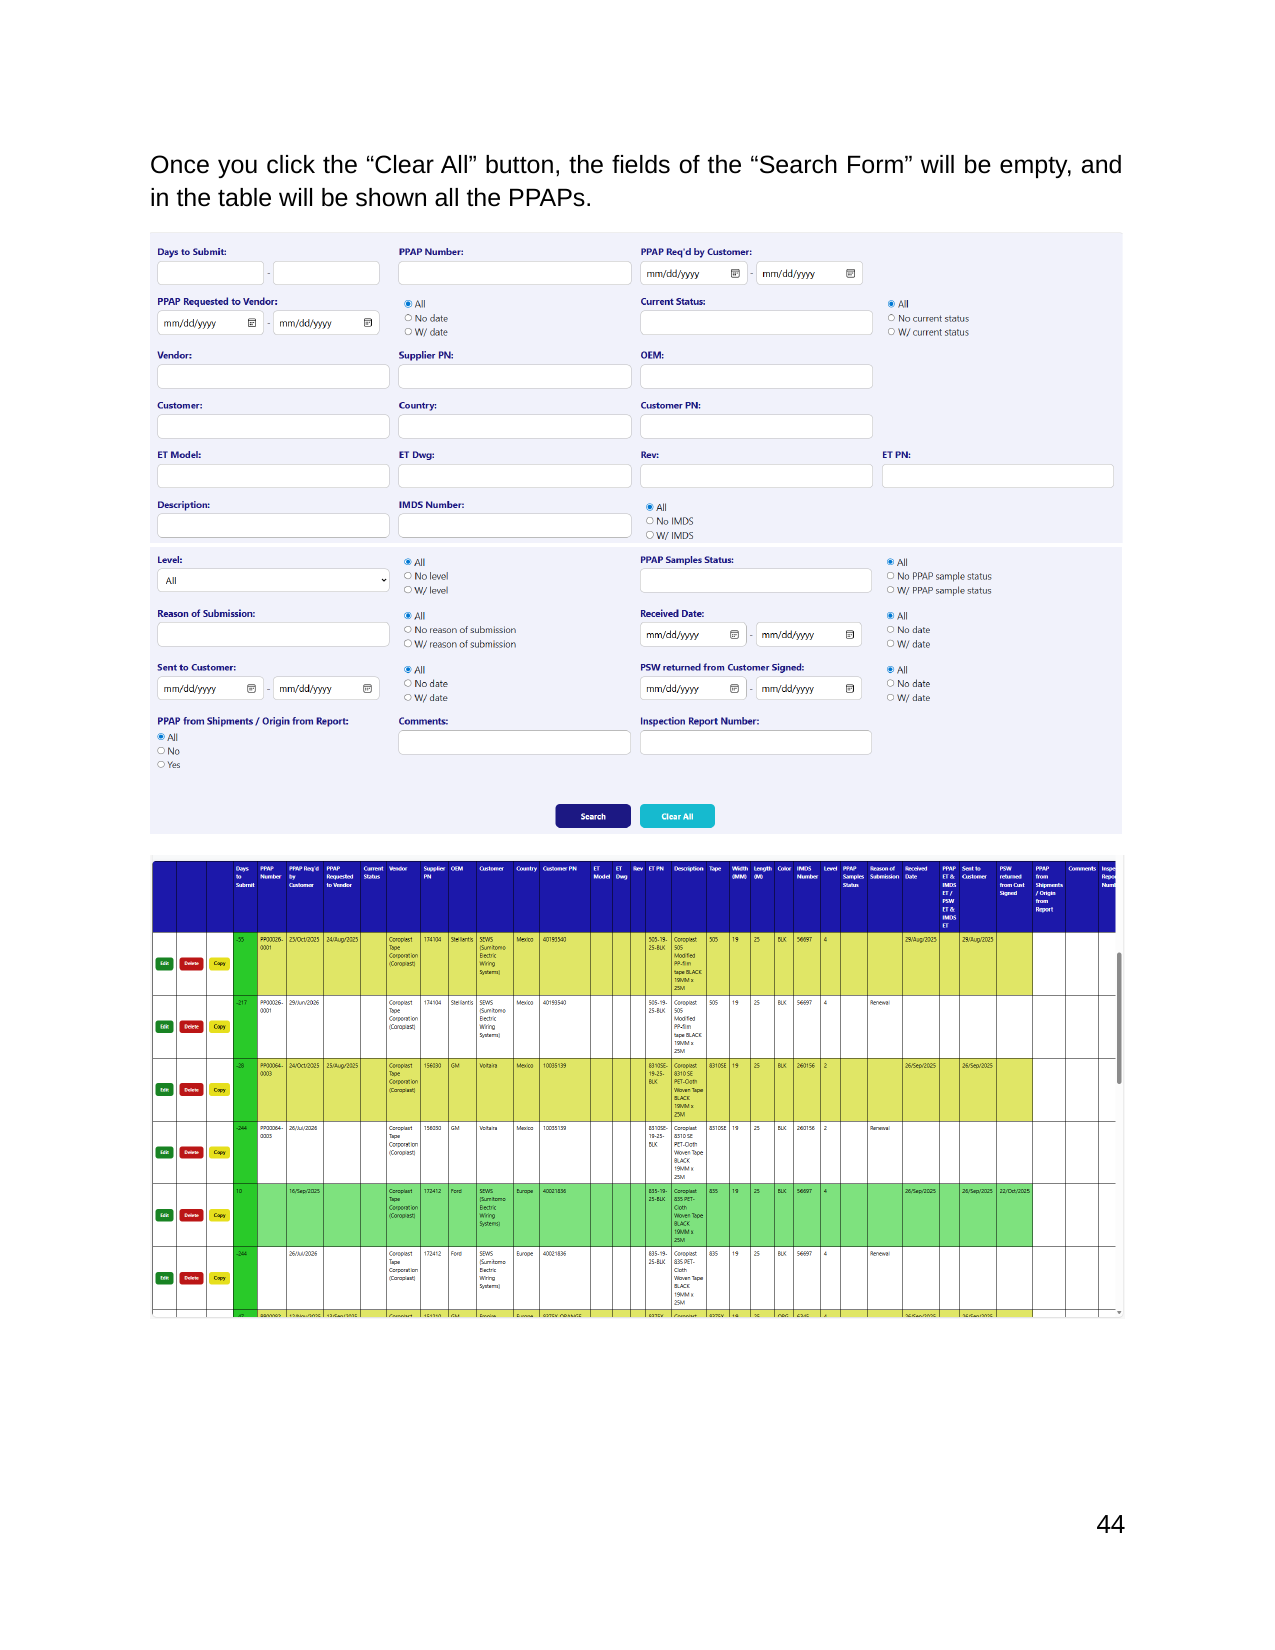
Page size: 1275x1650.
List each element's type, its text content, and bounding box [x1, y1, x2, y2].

picture [150, 855, 1125, 1319]
picture [150, 547, 1122, 834]
text Once you click the “Clear All” button, the fields of the “Search Form” will be empty, and in the table will be shown all the PPAPs. [150, 150, 1125, 212]
picture [150, 232, 1123, 543]
